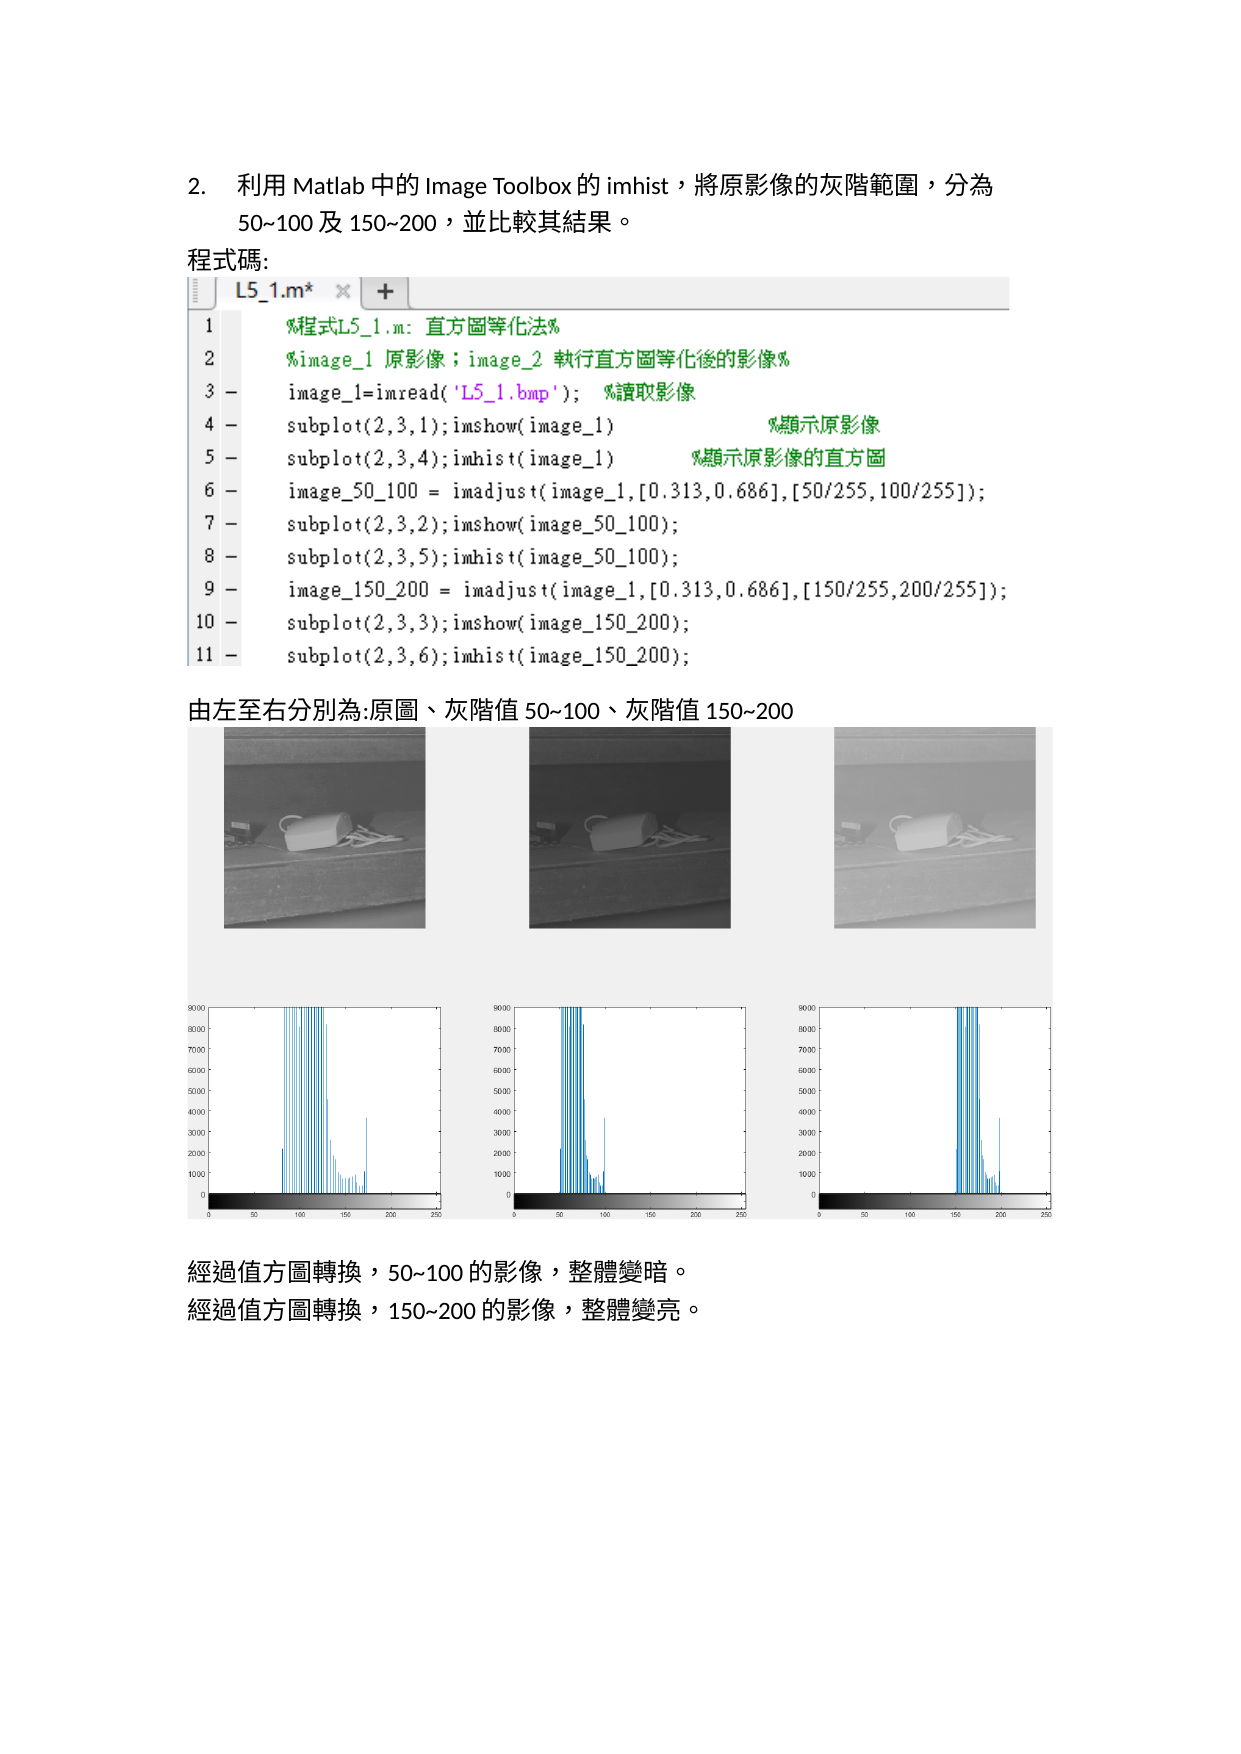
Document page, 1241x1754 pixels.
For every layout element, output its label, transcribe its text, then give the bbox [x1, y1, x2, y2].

text 程式碼: [187, 239, 1053, 277]
picture [187, 277, 1010, 666]
text 由左至右分別為:原圖、灰階值50~100、灰階值150~200 [187, 689, 1053, 727]
text 經過值方圖轉換，50~100的影像，整體變暗。 [187, 1252, 1053, 1289]
text 經過值方圖轉換，150~200的影像，整體變亮。 [187, 1289, 1053, 1327]
list 利用Matlab中的Image Toolbox的imhist，將原影像的灰階範圍，分為50~100及150~200，並比較其結果。 [187, 164, 1053, 239]
picture [187, 727, 1053, 1219]
